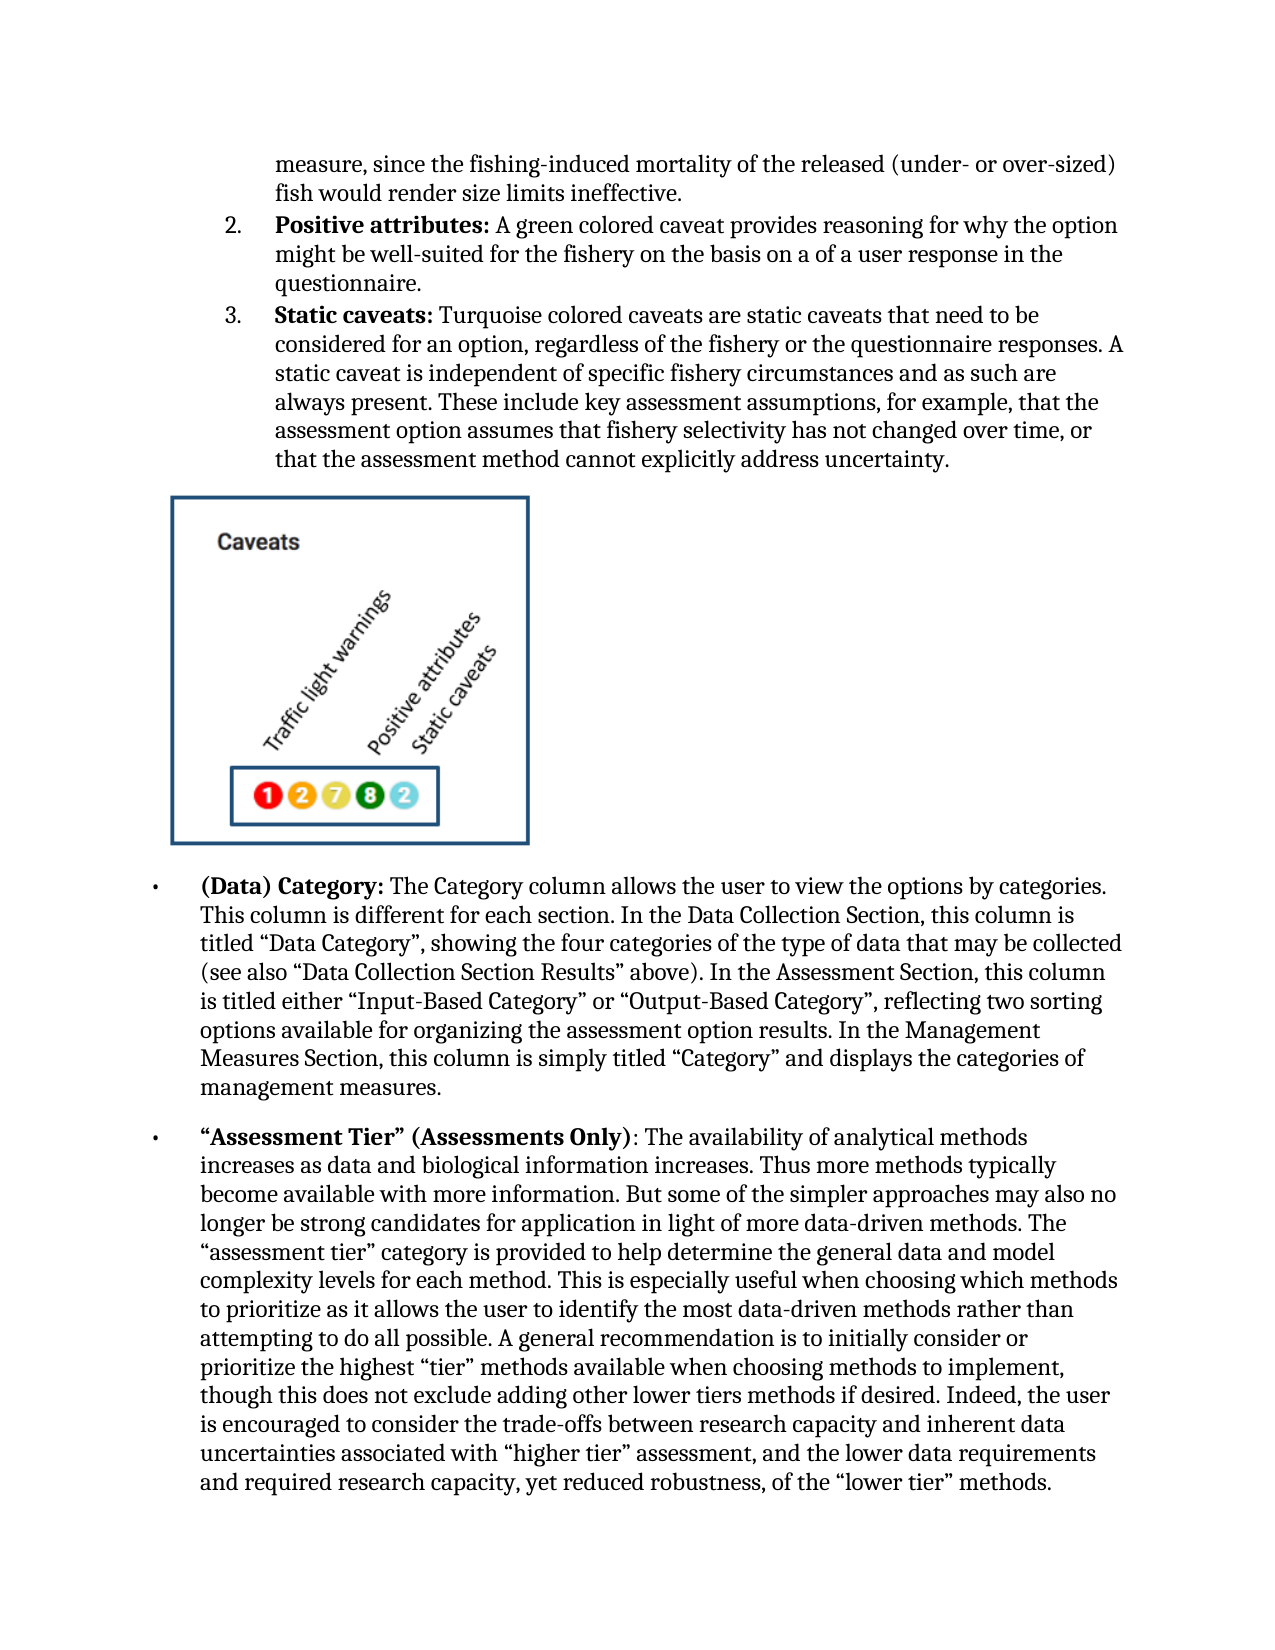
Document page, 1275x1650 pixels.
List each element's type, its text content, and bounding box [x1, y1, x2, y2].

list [225, 150, 1125, 207]
list “Assessment Tier” (Assessments Only): The availability of analytical methods increases as data and biological information increases. Thus more methods typically become available with more information. But some of the simpler approaches may also no longer be strong candidates for application in light of more data-driven methods. The “assessment tier” category is provided to help determine the general data and model complexity levels for each method. This is especially useful when choosing which methods to prioritize as it allows the user to identify the most data-driven methods rather than attempting to do all possible. A general recommendation is to initially consider or prioritize the highest “tier” methods available when choosing methods to implement, though this does not exclude adding other lower tiers methods if desired. Indeed, the user is encouraged to consider the trade-offs between research capacity and inherent data uncertainties associated with “higher tier” assessment, and the lower data requirements and required research capacity, yet reduced robustness, of the “lower tier” methods. [150, 1123, 1125, 1496]
list Static caveats: Turquoise colored caveats are static caveats that need to be considered for an option, regardless of the fishery or the questionnaire responses. A static caveat is independent of specific fishery circumstances and as such are always present. These include key assessment assumptions, for example, that the assessment option assumes that fishery selectivity has not changed over time, or that the assessment method cannot explicitly address uncertainty. [225, 301, 1125, 474]
list Positive attributes: A green colored caveat provides reasoning for why the option might be well-suited for the fishery on the basis on a of a user response in the questionnaire. [225, 211, 1125, 297]
picture [168, 492, 535, 853]
list (Data) Category: The Category column allows the user to view the options by categories. This column is different for each section. In the Data Collection Section, this column is titled “Data Category”, showing the four categories of the type of data that may be collected (see also “Data Collection Section Results” above). In the Assessment Section, this column is titled either “Input-Based Category” or “Output-Based Category”, reflecting two sorting options available for organizing the assessment option results. In the Management Measures Section, this column is simply titled “Category” and displays the categories of management measures. [150, 872, 1125, 1102]
